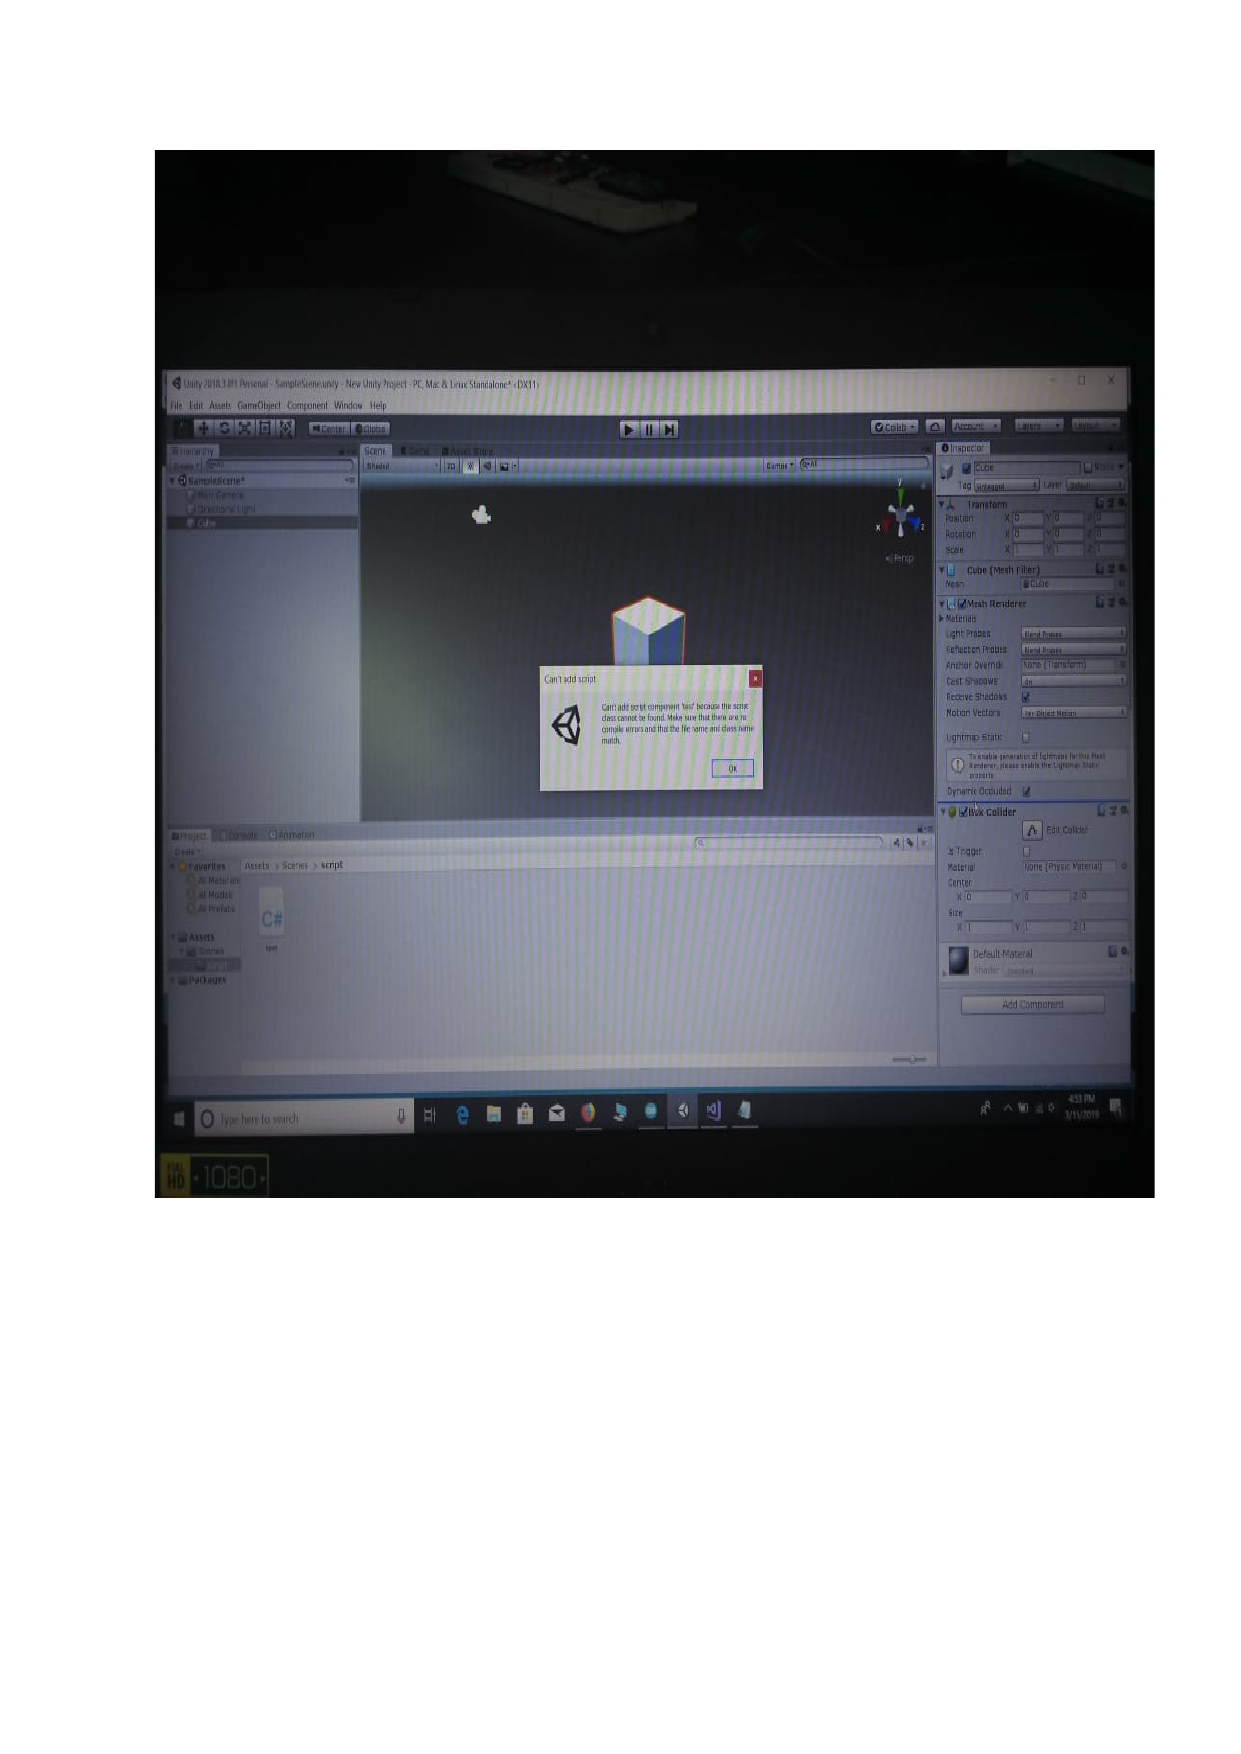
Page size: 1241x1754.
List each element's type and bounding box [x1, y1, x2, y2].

picture [154, 150, 1155, 1198]
